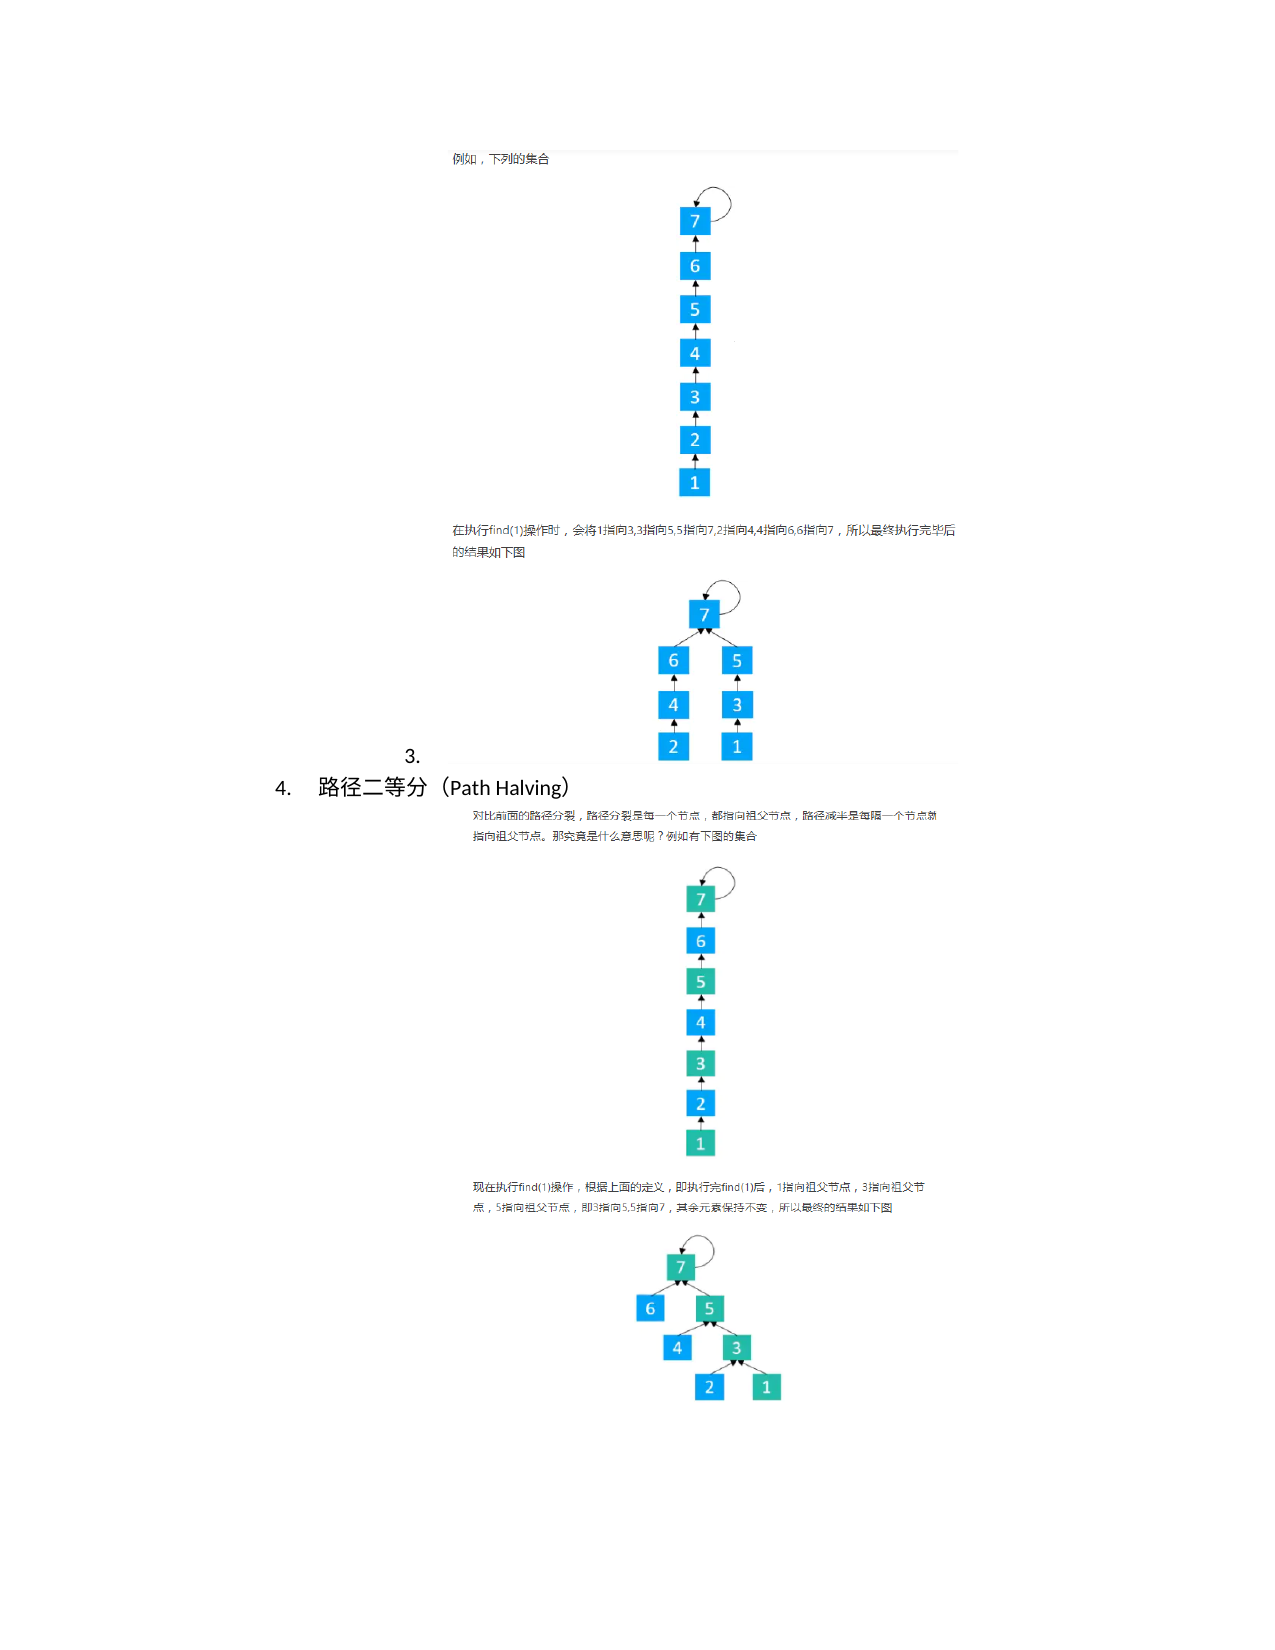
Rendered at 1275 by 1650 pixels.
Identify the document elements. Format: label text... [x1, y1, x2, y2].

list 路径二等分（Path Halving） [275, 770, 1087, 802]
picture [447, 150, 959, 764]
picture [470, 801, 937, 1408]
